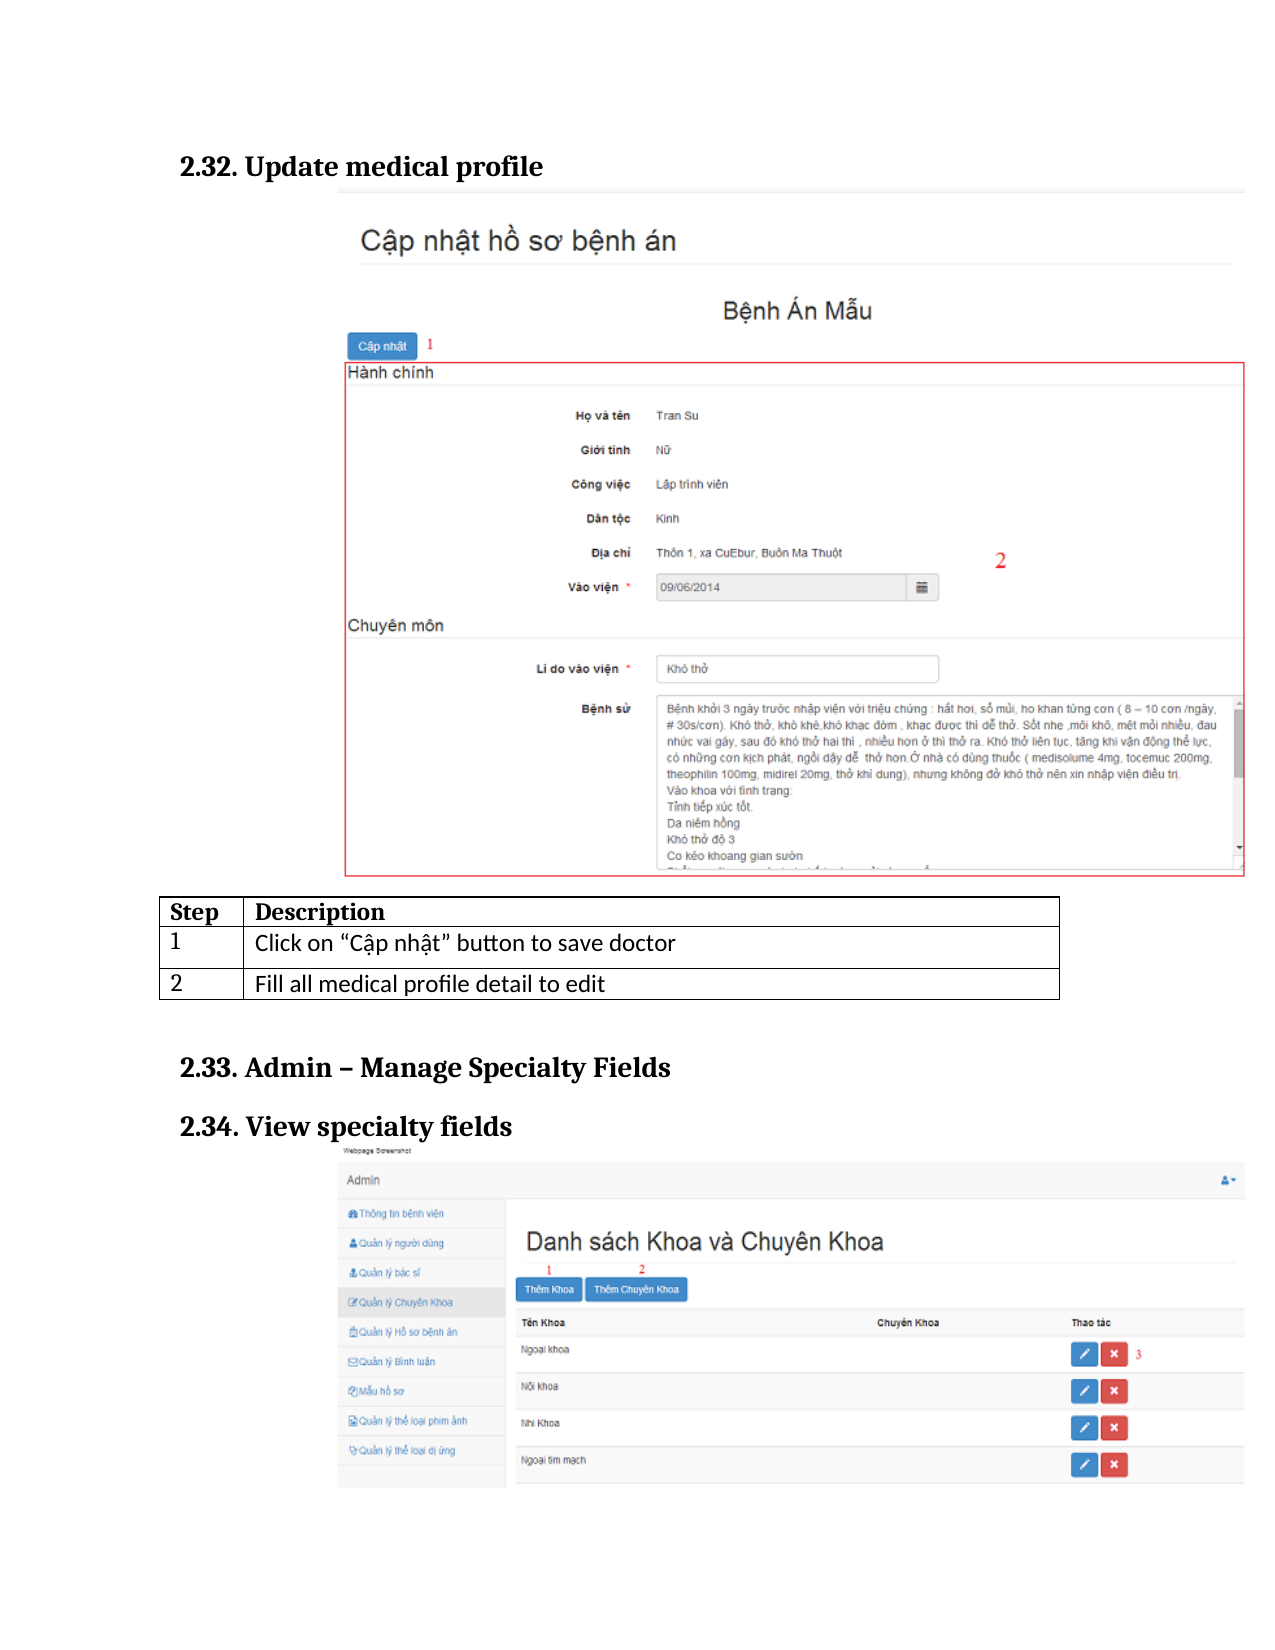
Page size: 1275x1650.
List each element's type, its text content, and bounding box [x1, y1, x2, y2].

picture [337, 1148, 1245, 1488]
table_header Description [244, 898, 1059, 926]
subtitle Admin – Manage Specialty Fields [180, 1051, 1125, 1084]
table_cell 1 [160, 927, 243, 967]
table_cell Fill all medical profile detail to edit [244, 969, 1059, 999]
subtitle View specialty fields [180, 1110, 1125, 1144]
picture [337, 188, 1246, 878]
table_cell 2 [160, 969, 243, 999]
table_cell Click on “Cập nhật” button to save doctor [244, 927, 1059, 967]
table_header Step [160, 898, 243, 926]
subtitle Update medical profile [180, 150, 1125, 183]
